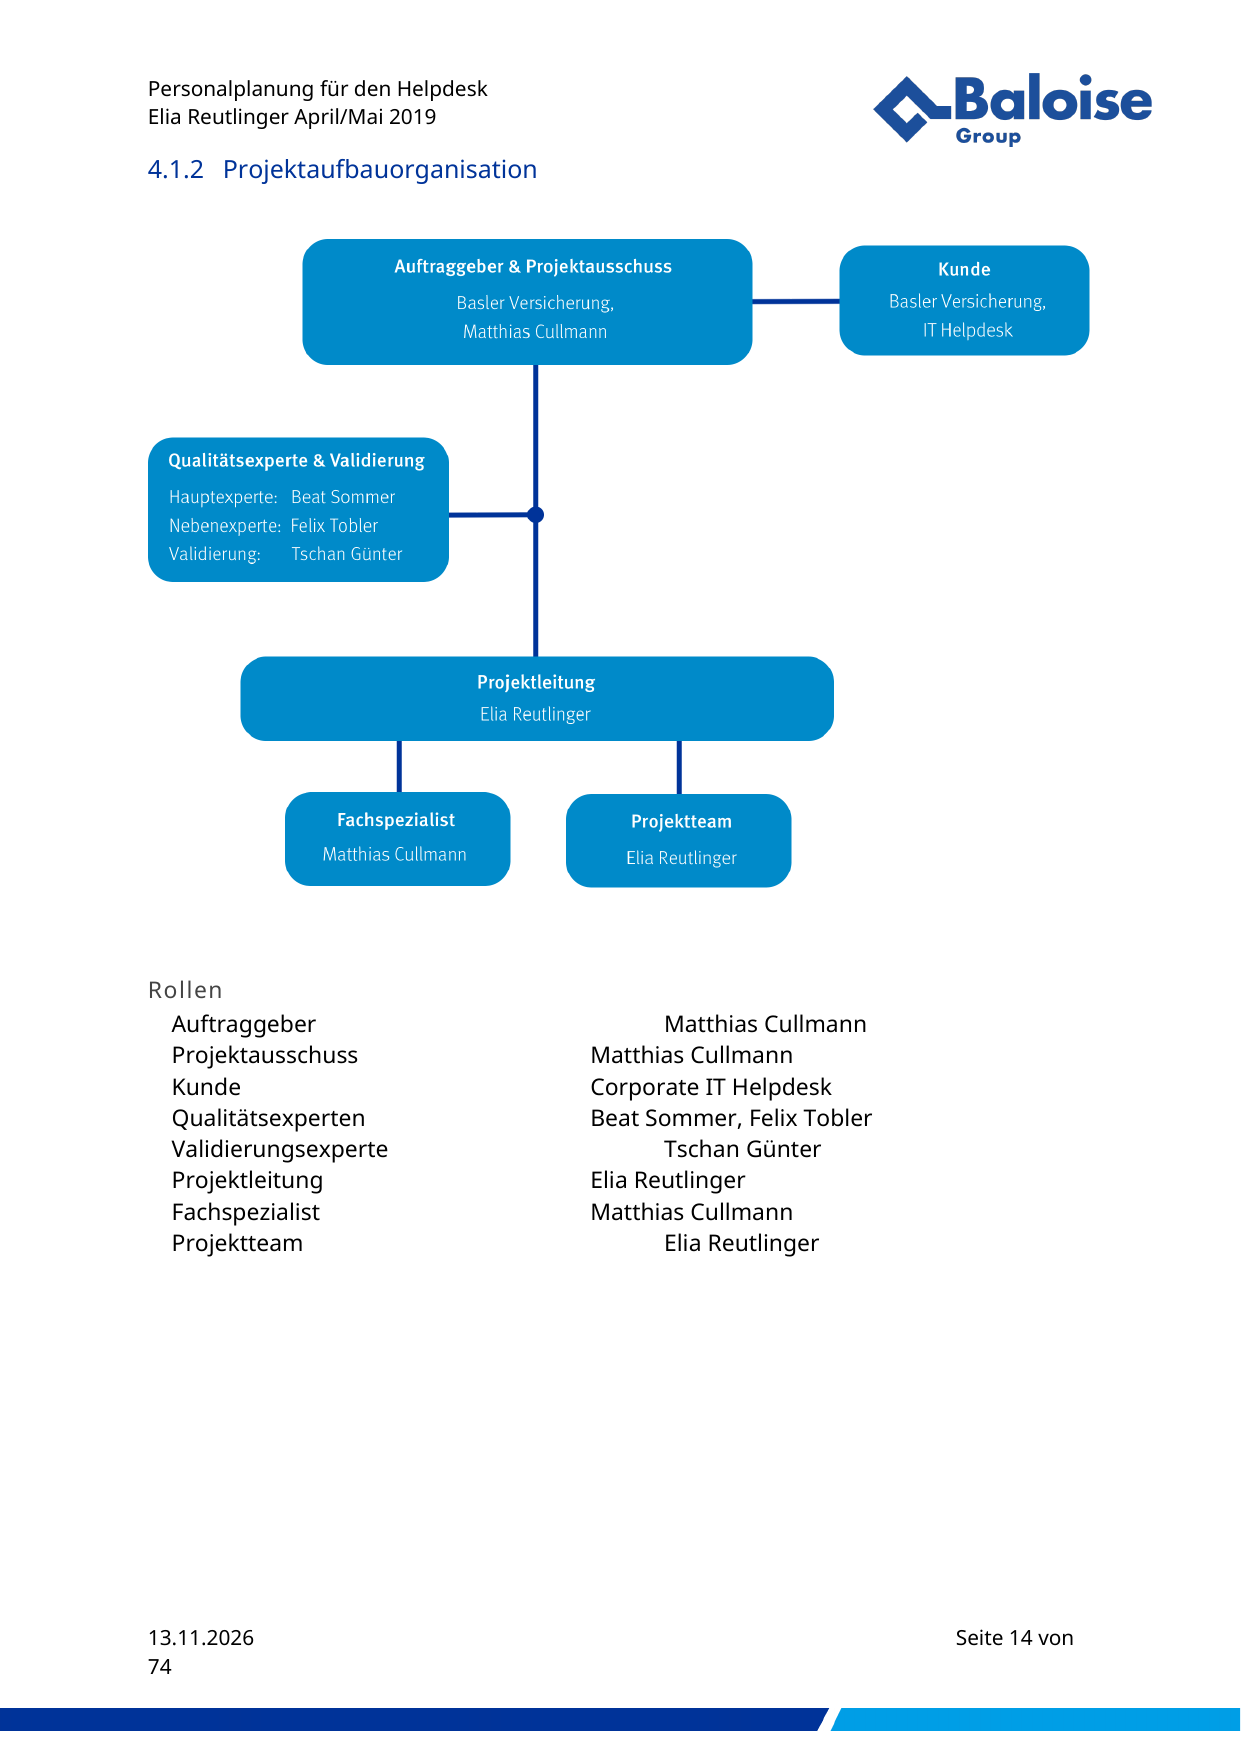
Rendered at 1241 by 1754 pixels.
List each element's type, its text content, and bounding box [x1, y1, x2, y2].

text Projektteam Elia Reutlinger [148, 1227, 1093, 1258]
subtitle Rollen [148, 974, 1093, 1006]
picture [478, 260, 483, 272]
picture [396, 266, 404, 271]
picture [676, 815, 680, 827]
text Projektausschuss Matthias Cullmann [148, 1039, 1093, 1071]
picture [246, 459, 253, 465]
text Kunde Corporate IT Helpdesk [148, 1071, 1093, 1102]
picture [982, 268, 989, 274]
text Validierungsexperte Tschan Günter [148, 1133, 1093, 1164]
picture [571, 260, 575, 272]
picture [0, 1708, 1241, 1733]
picture [633, 815, 638, 827]
picture [873, 73, 1152, 147]
text Projektleitung Elia Reutlinger [148, 1164, 1093, 1196]
picture [528, 260, 533, 272]
subtitle Projektaufbauorganisation [148, 152, 1093, 186]
text Auftraggeber Matthias Cullmann [148, 1008, 1093, 1039]
picture [940, 263, 944, 275]
text Qualitätsexperten Beat Sommer, Felix Tobler [148, 1102, 1093, 1133]
picture [147, 238, 1090, 888]
text Fachspezialist Matthias Cullmann [148, 1196, 1093, 1227]
